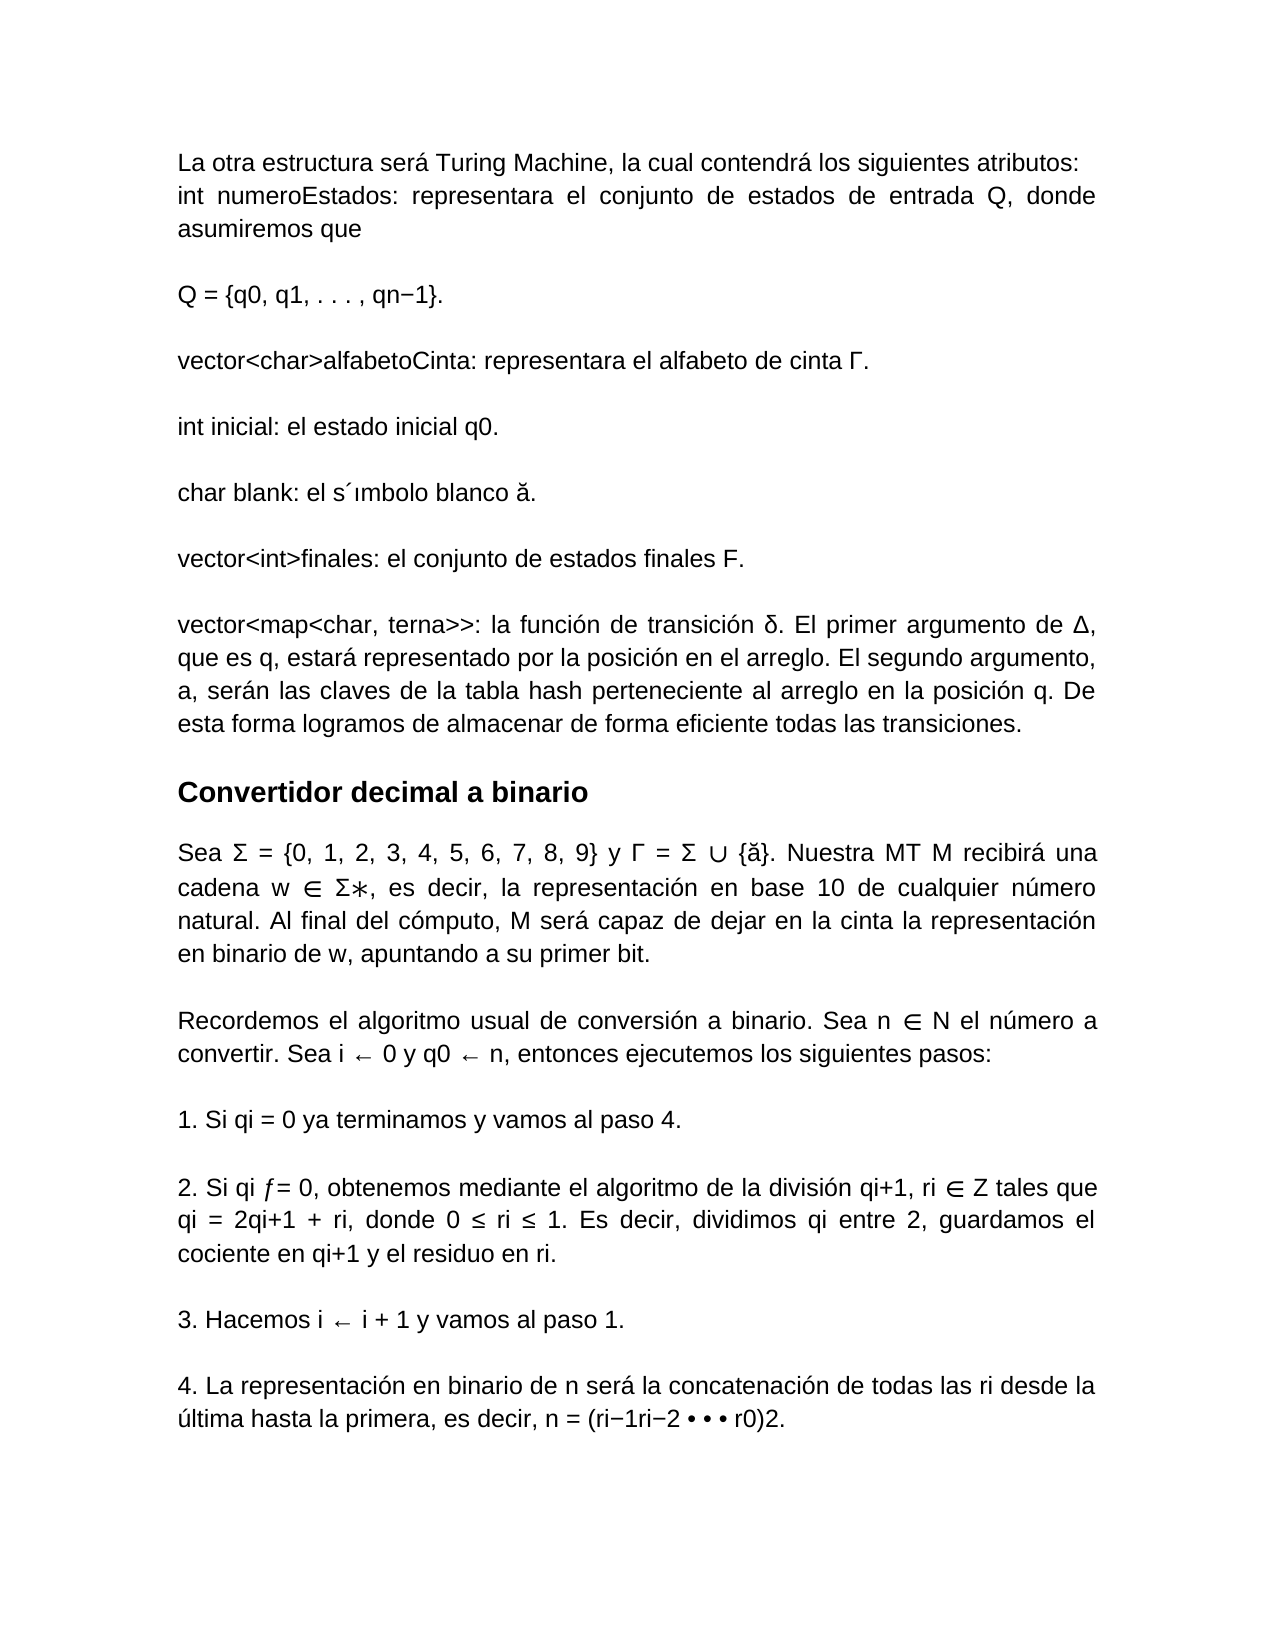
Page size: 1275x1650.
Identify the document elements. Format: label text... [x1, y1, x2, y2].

text Recordemos el algoritmo usual de conversión a binario. Sea n ∈ N el número a convertir. Sea i ← 0 y q0 ← n, entonces ejecutemos los siguientes pasos: [177, 1005, 1098, 1068]
text int numeroEstados: representara el conjunto de estados de entrada Q, donde asumiremos que [177, 181, 1098, 242]
text Q = {q0, q1, . . . , qn−1}. [177, 280, 1098, 308]
text 2. Si qi ƒ= 0, obtenemos mediante el algoritmo de la división qi+1, ri ∈ Z tales que qi = 2qi+1 + ri, donde 0 ≤ ri ≤ 1. Es decir, dividimos qi entre 2, guardamos el cociente en qi+1 y el residuo en ri. [177, 1171, 1098, 1267]
text vector<int>finales: el conjunto de estados finales F. [177, 544, 1098, 573]
text 3. Hacemos i ← i + 1 y vamos al paso 1. [177, 1304, 1098, 1333]
text 1. Si qi = 0 ya terminamos y vamos al paso 4. [177, 1105, 1098, 1134]
text vector<map<char, terna>>: la función de transición δ. El primer argumento de Δ, que es q, estará representado por la posición en el arreglo. El segundo argumento, a, serán las claves de la tabla hash perteneciente al arreglo en la posición q. De esta forma logramos de almacenar de forma eficiente todas las transiciones. [177, 610, 1098, 738]
text char blank: el s´ımbolo blanco ă. [177, 478, 1098, 507]
text vector<char>alfabetoCinta: representara el alfabeto de cinta Γ. [177, 346, 1098, 374]
text Convertidor decimal a binario [177, 776, 1098, 809]
text 4. La representación en binario de n será la concatenación de todas las ri desde la última hasta la primera, es decir, n = (ri−1ri−2 • • • r0)2. [177, 1371, 1098, 1432]
text Sea Σ = {0, 1, 2, 3, 4, 5, 6, 7, 8, 9} y Γ = Σ ∪ {ă}. Nuestra MT M recibirá una cadena w ∈ Σ∗, es decir, la representación en base 10 de cualquier número natural. Al final del cómputo, M será capaz de dejar en la cinta la representación en binario de w, apuntando a su primer bit. [177, 837, 1098, 967]
text int inicial: el estado inicial q0. [177, 412, 1098, 441]
text La otra estructura será Turing Machine, la cual contendrá los siguientes atributos: [177, 148, 1098, 176]
